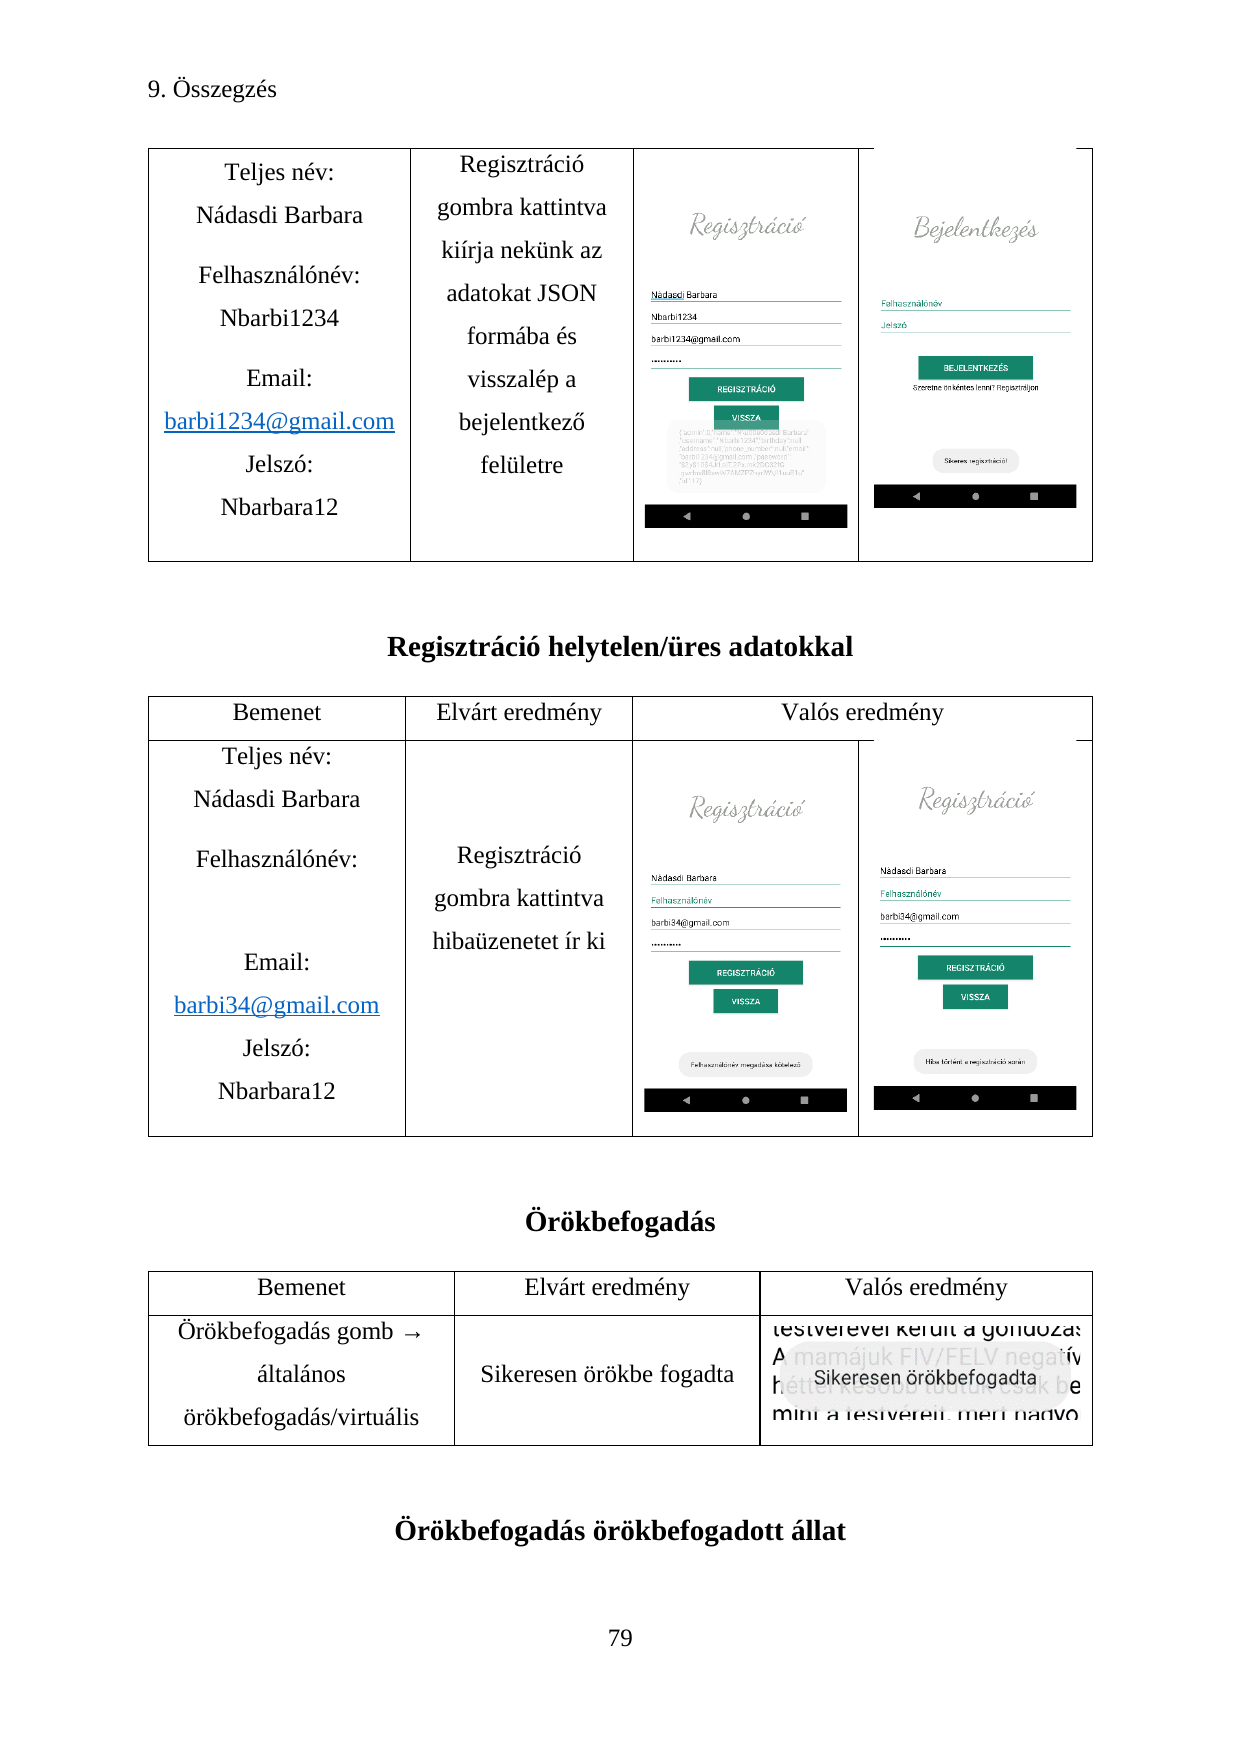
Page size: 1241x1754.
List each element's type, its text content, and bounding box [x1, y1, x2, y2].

table_cell Regisztráció gombra kattintva kiírja nekünk az adatokat JSON formába és visszalép a bejelentkező felületre [411, 149, 633, 561]
table_header Valós eredmény [633, 697, 1092, 740]
table_cell Örökbefogadás gomb → általános örökbefogadás/virtuális [149, 1316, 454, 1445]
table_header Bemenet [149, 697, 405, 740]
table_cell Regisztráció gombra kattintva hibaüzenetet ír ki [406, 741, 632, 1136]
table_cell [859, 741, 1092, 1136]
table_header Bemenet [149, 1272, 454, 1315]
text Örökbefogadás [148, 1204, 1092, 1237]
table_cell Sikeresen örökbe fogadta [455, 1316, 759, 1445]
table_header Valós eredmény [761, 1272, 1092, 1315]
table_cell Teljes név: Nádasdi Barbara Felhasználónév: Nbarbi1234 Email: barbi1234@gmail.com Jelszó: Nbarbara12 [149, 149, 410, 561]
table_cell [633, 741, 858, 1136]
table_header Elvárt eredmény [455, 1272, 759, 1315]
table_cell [634, 149, 858, 561]
picture [873, 740, 1077, 1110]
text Regisztráció helytelen/üres adatokkal [148, 629, 1092, 662]
picture [771, 1326, 1080, 1420]
picture [644, 751, 847, 1112]
table_cell [761, 1316, 1092, 1445]
picture [644, 167, 848, 528]
table_cell [859, 149, 1092, 561]
text Örökbefogadás örökbefogadott állat [148, 1513, 1092, 1547]
table_header Elvárt eredmény [406, 697, 632, 740]
picture [874, 148, 1077, 508]
table_cell Teljes név: Nádasdi Barbara Felhasználónév: Email: barbi34@gmail.com Jelszó: Nbarbara12 [149, 741, 405, 1136]
